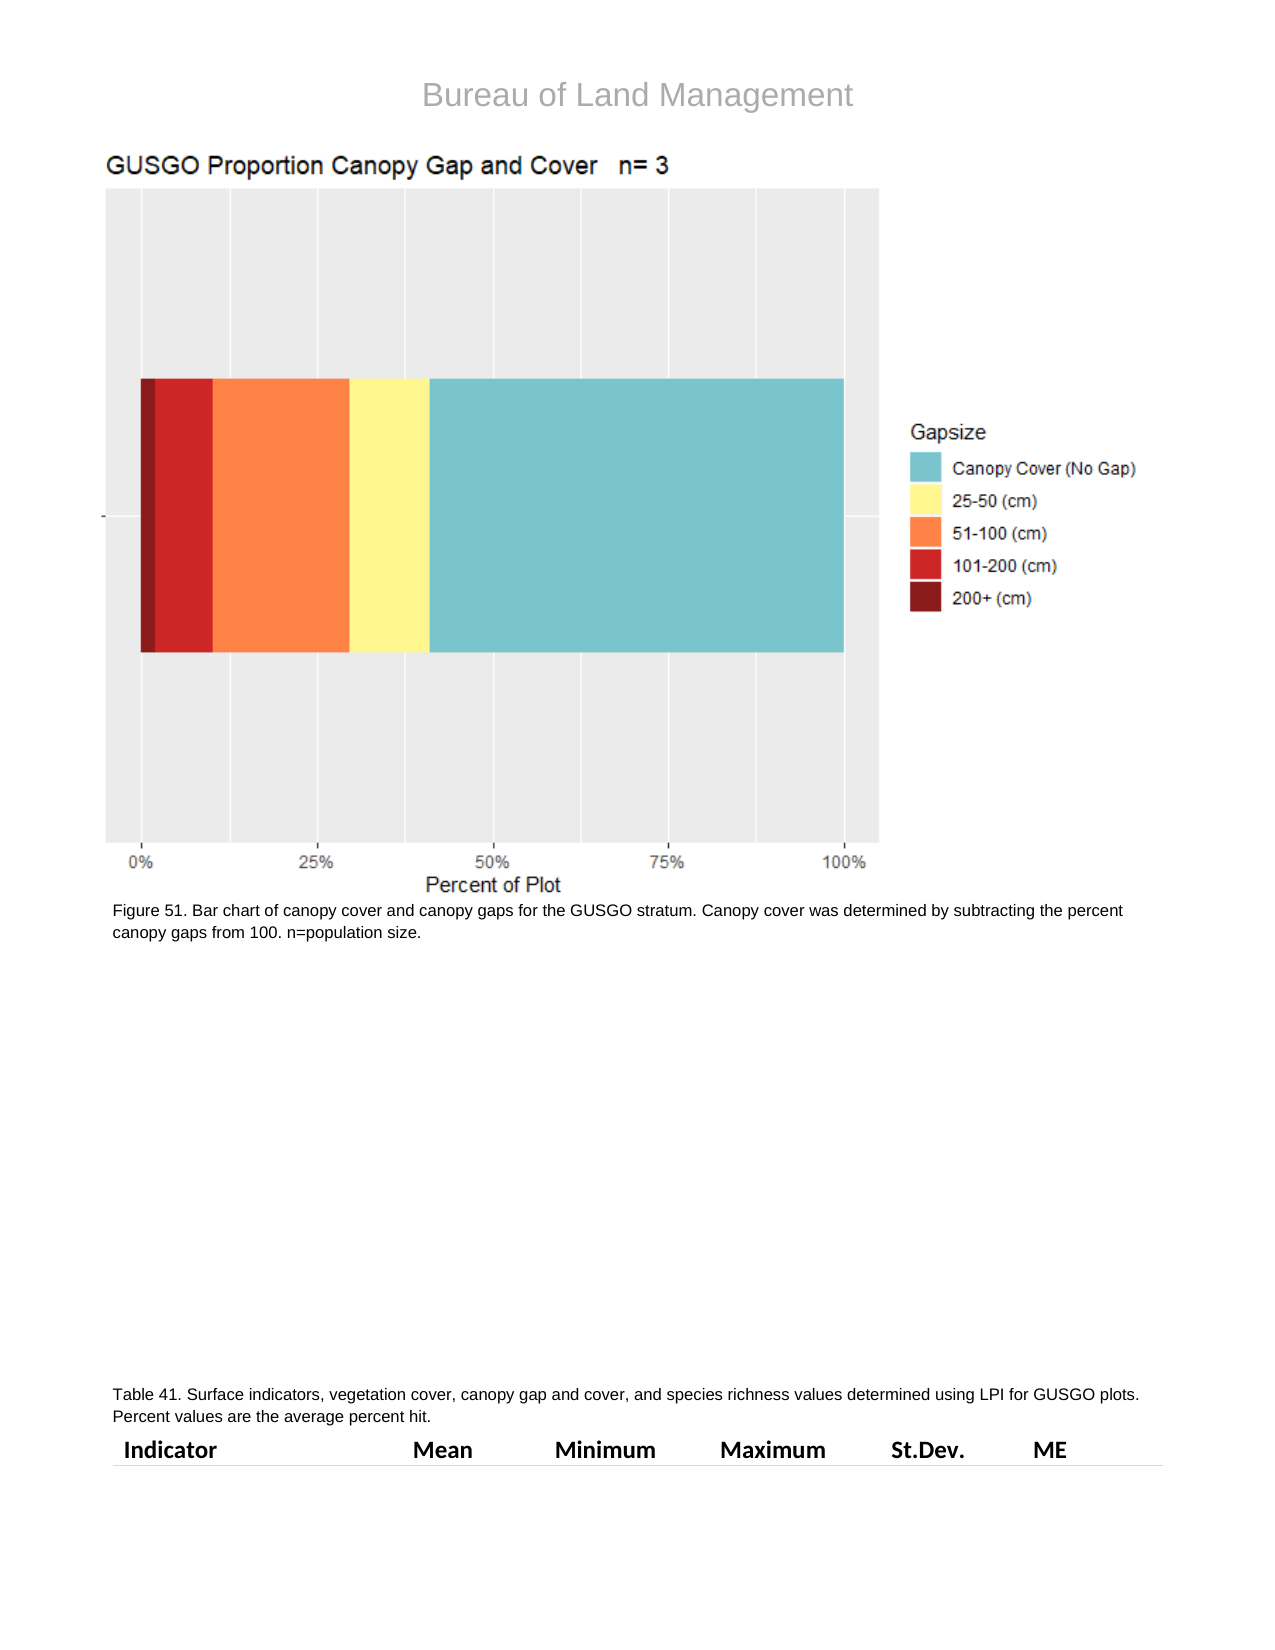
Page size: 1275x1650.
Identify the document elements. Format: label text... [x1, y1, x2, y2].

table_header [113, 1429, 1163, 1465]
subtitle Table 41. Surface indicators, vegetation cover, canopy gap and cover, and species richness values determined using LPI for GUSGO plots. Percent values are the average percent hit. [112, 1385, 1162, 1426]
picture [97, 150, 1147, 898]
text Figure 51. Bar chart of canopy cover and canopy gaps for the GUSGO stratum. Canopy cover was determined by subtracting the percent canopy gaps from 100. n=population size. [112, 901, 1162, 942]
